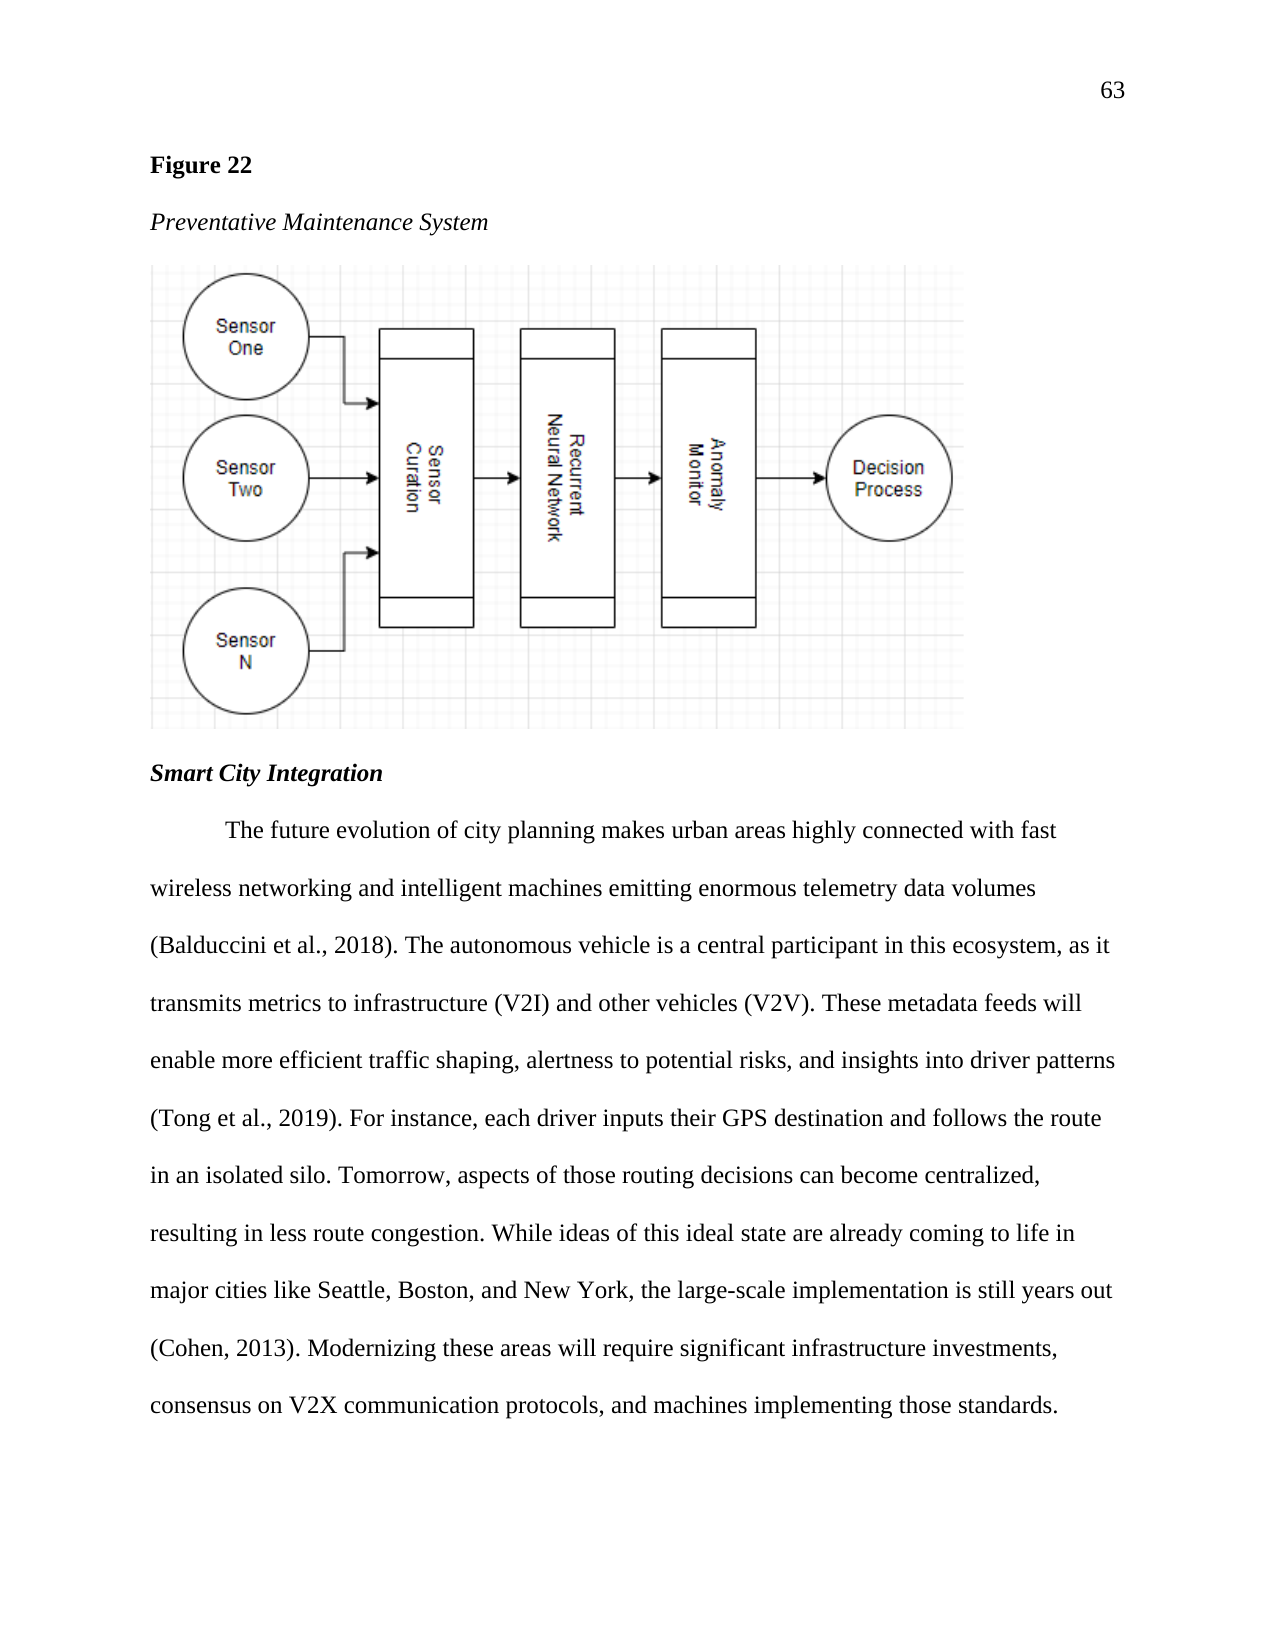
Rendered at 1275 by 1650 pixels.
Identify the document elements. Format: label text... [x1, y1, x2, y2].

picture [150, 265, 964, 729]
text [150, 815, 1125, 1419]
subtitle Smart City Integration [150, 758, 1125, 787]
